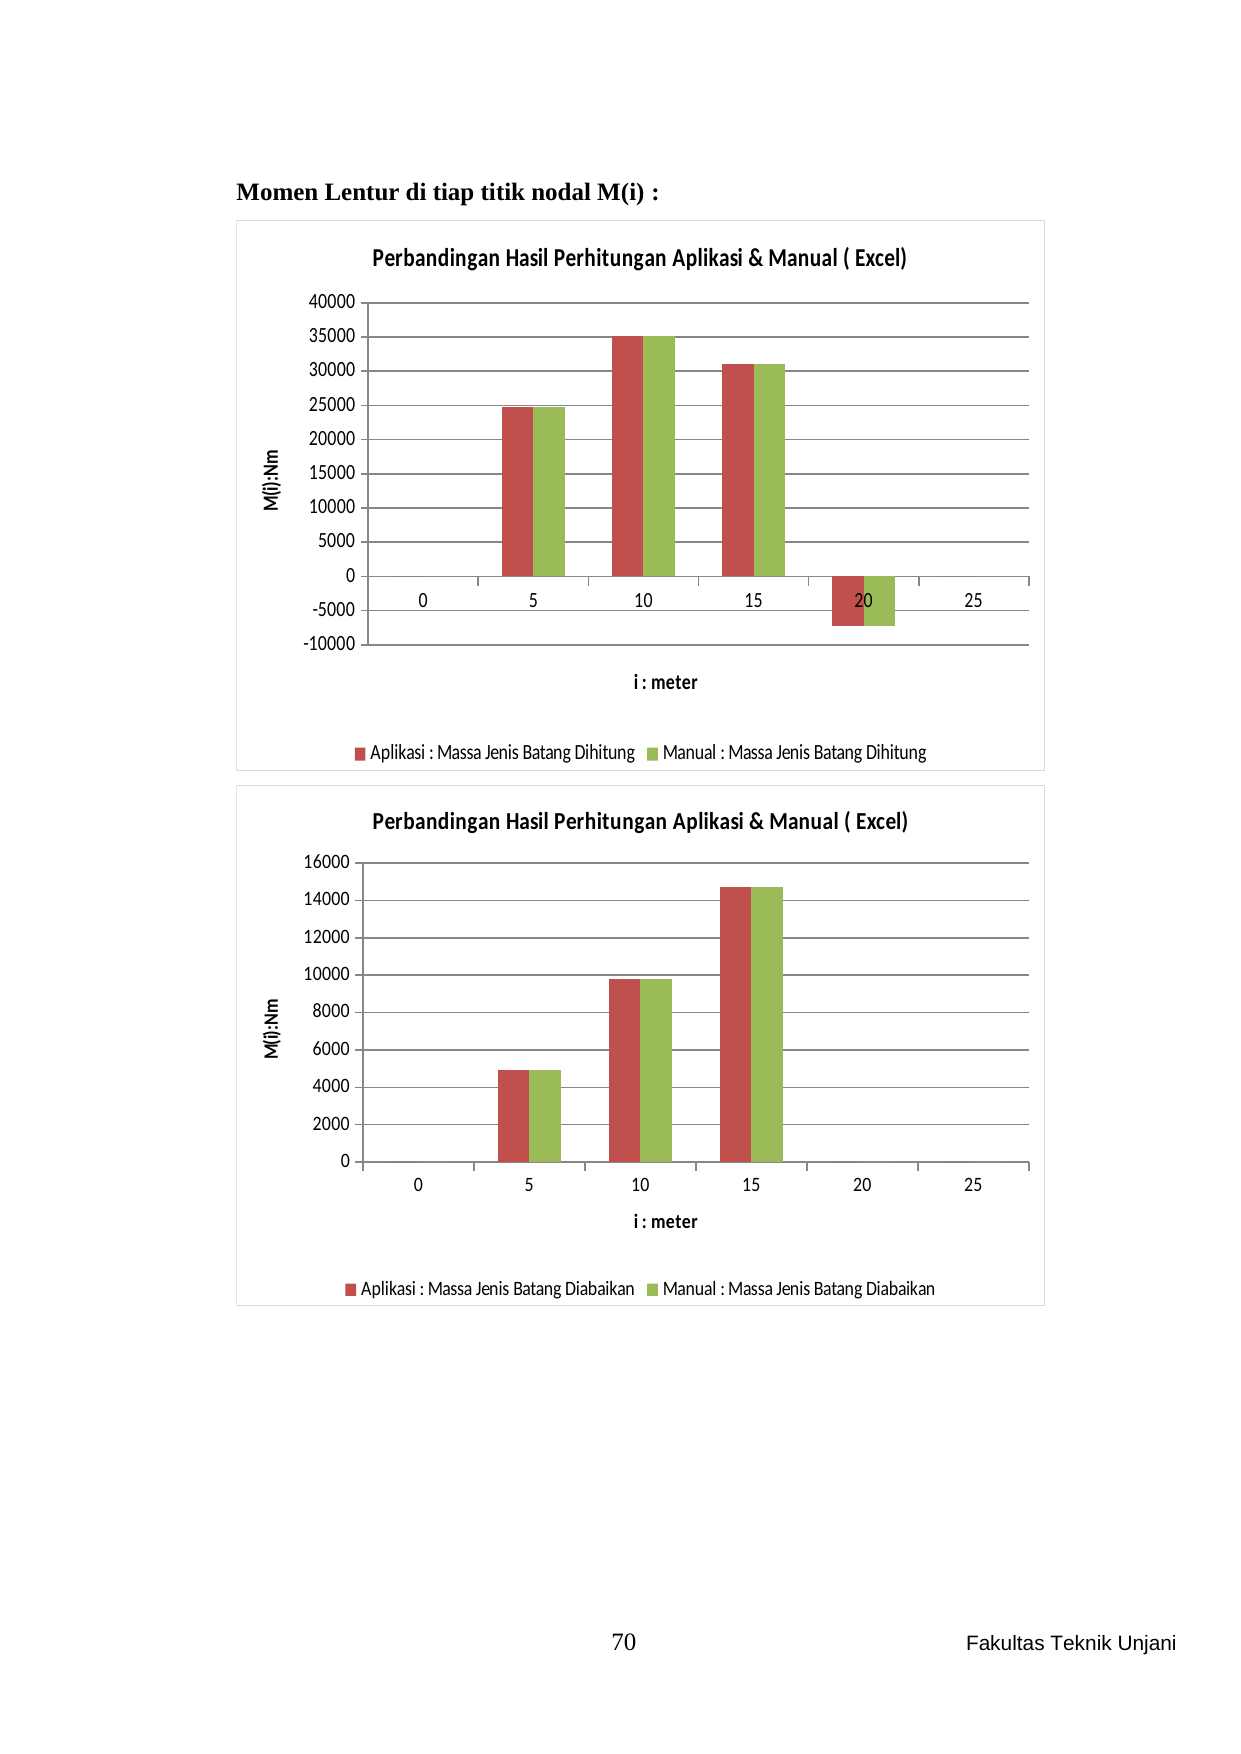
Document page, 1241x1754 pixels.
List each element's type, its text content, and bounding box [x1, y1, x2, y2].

text Momen Lentur di tiap titik nodal M(i) : [236, 177, 1063, 206]
